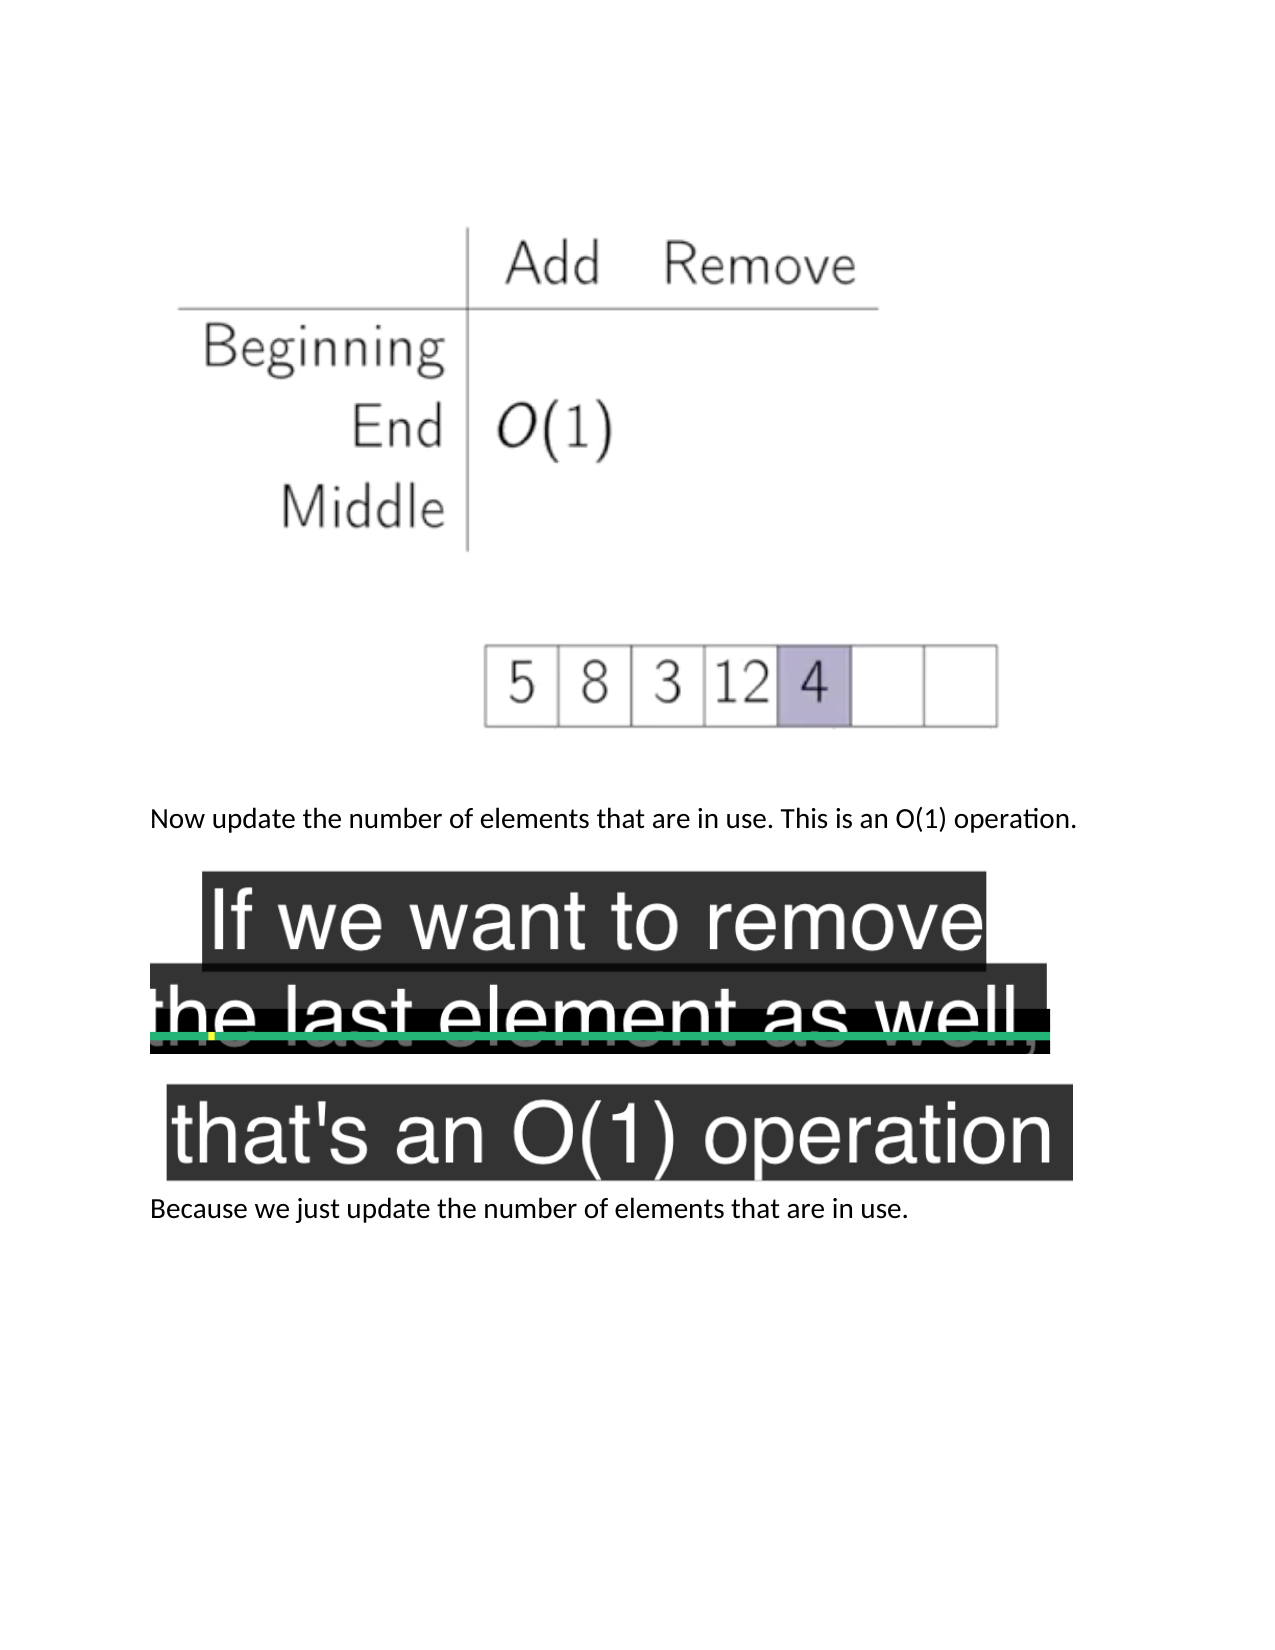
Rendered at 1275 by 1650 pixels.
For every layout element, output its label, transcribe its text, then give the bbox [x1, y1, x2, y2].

picture [150, 836, 1073, 1191]
text Now update the number of elements that are in use. This is an O(1) operation. [150, 801, 1125, 836]
picture [150, 150, 1125, 801]
text Because we just update the number of elements that are in use. [150, 1190, 1125, 1226]
